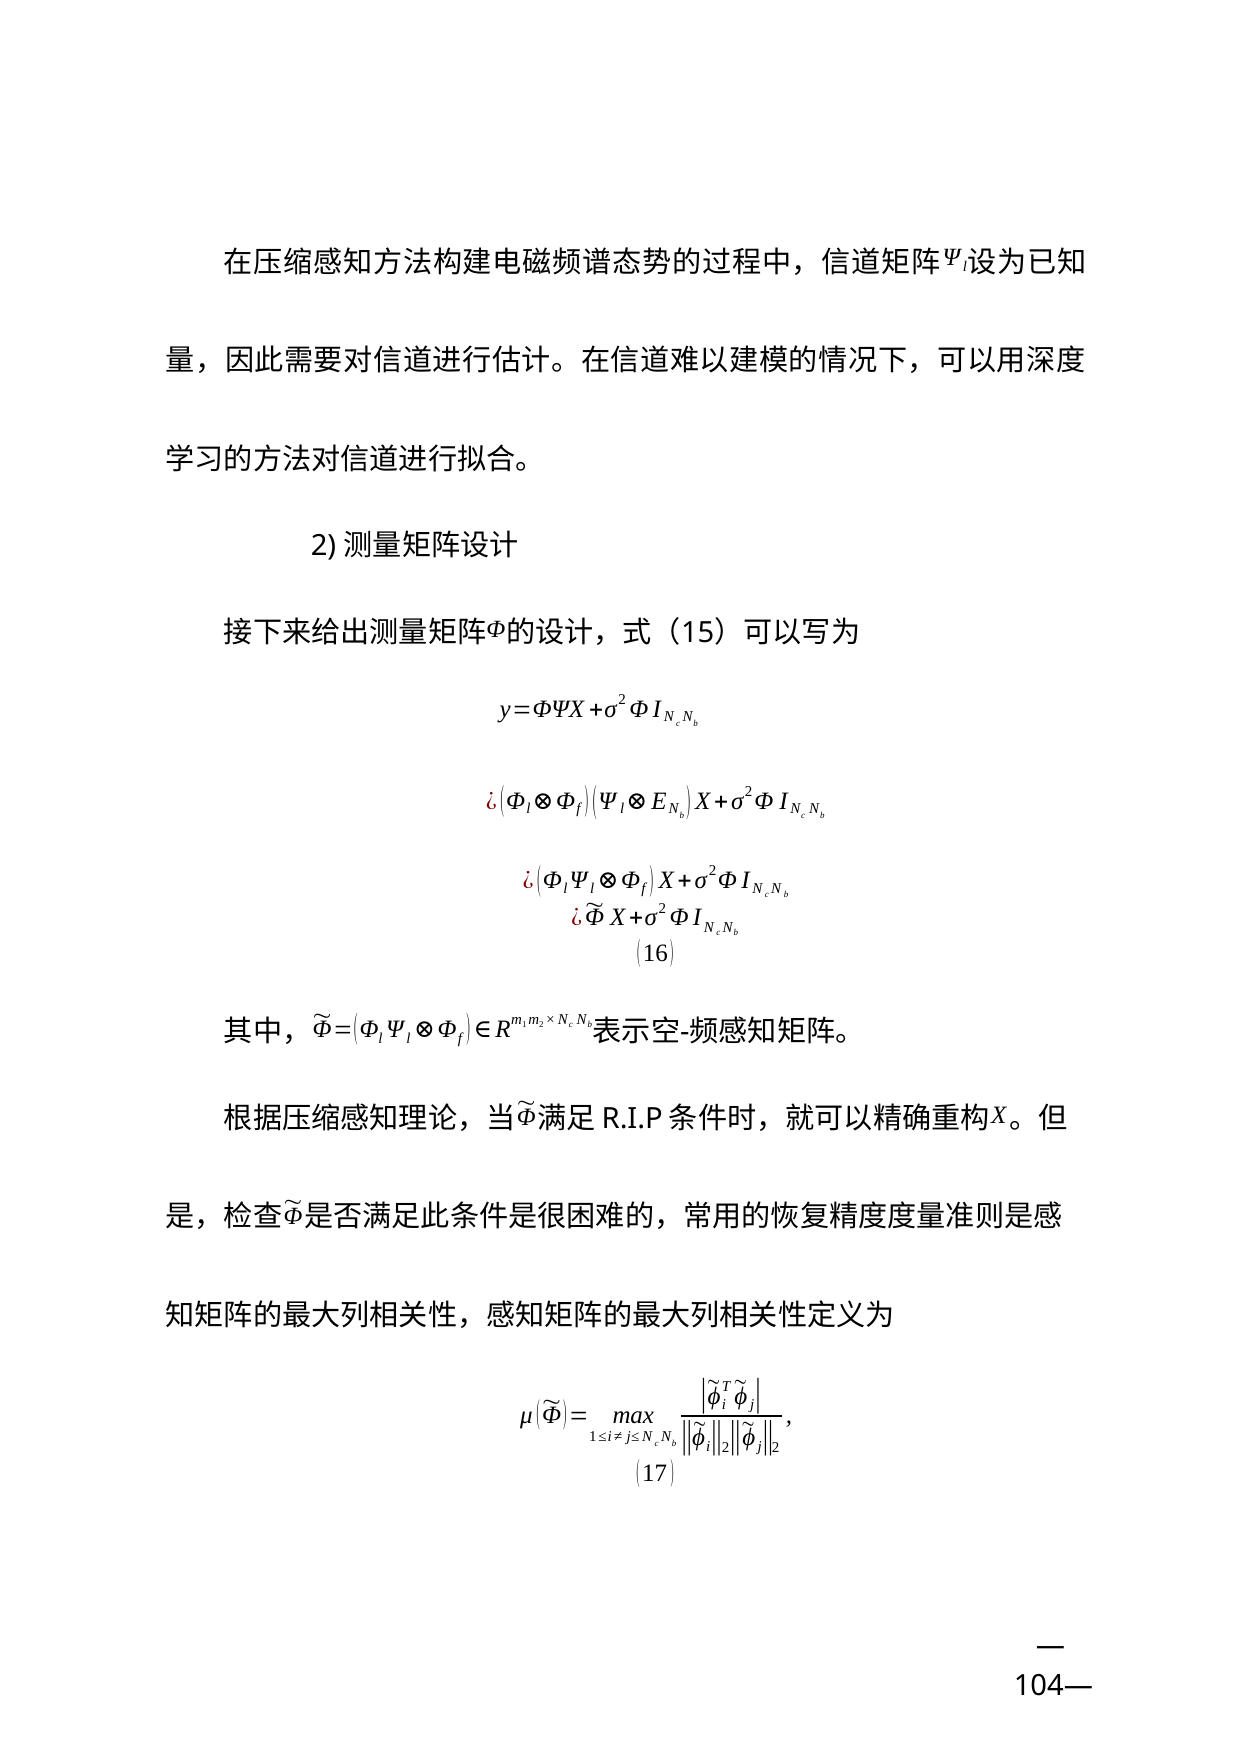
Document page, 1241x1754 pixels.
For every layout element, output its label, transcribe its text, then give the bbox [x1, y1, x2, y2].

text 接下来给出测量矩阵的设计，式（15）可以写为 [165, 597, 1087, 663]
text 其中，表示空-频感知矩阵。 [165, 996, 1087, 1062]
text 根据压缩感知理论，当满足R.I.P条件时，就可以精确重构。但是，检查是否满足此条件是很困难的，常用的恢复精度度量准则是感知矩阵的最大列相关性，感知矩阵的最大列相关性定义为 [165, 1083, 1087, 1345]
text 2) 测量矩阵设计 [165, 510, 1087, 576]
text 在压缩感知方法构建电磁频谱态势的过程中，信道矩阵设为已知量，因此需要对信道进行估计。在信道难以建模的情况下，可以用深度学习的方法对信道进行拟合。 [165, 227, 1087, 489]
